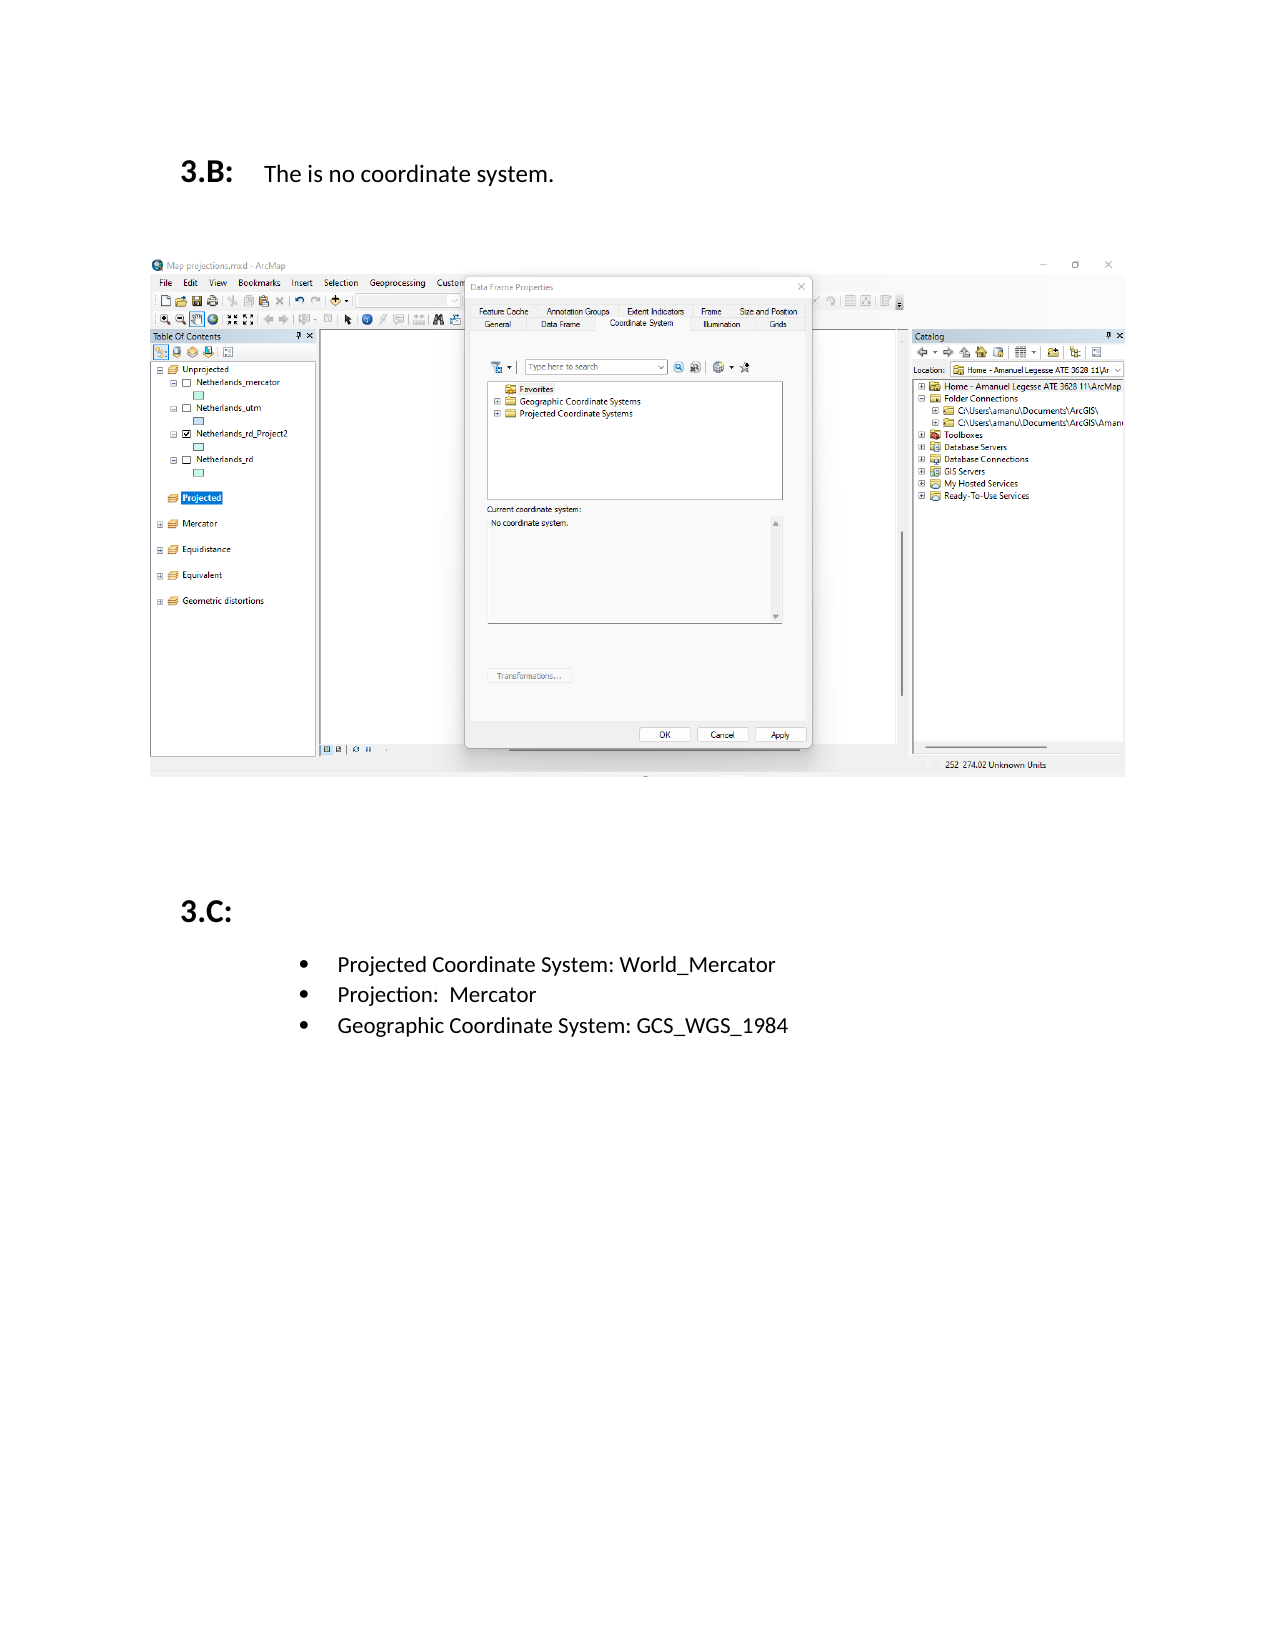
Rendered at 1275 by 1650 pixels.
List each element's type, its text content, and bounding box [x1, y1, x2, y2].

list Geographic Coordinate System: GCS_WGS_1984 [300, 1011, 1125, 1039]
picture [150, 257, 1125, 777]
text 3.B: The is no coordinate system. [150, 150, 1125, 191]
list Projection: Mercator [300, 981, 1125, 1008]
text 3.C: [150, 890, 1125, 930]
list Projected Coordinate System: World_Mercator [300, 950, 1125, 978]
